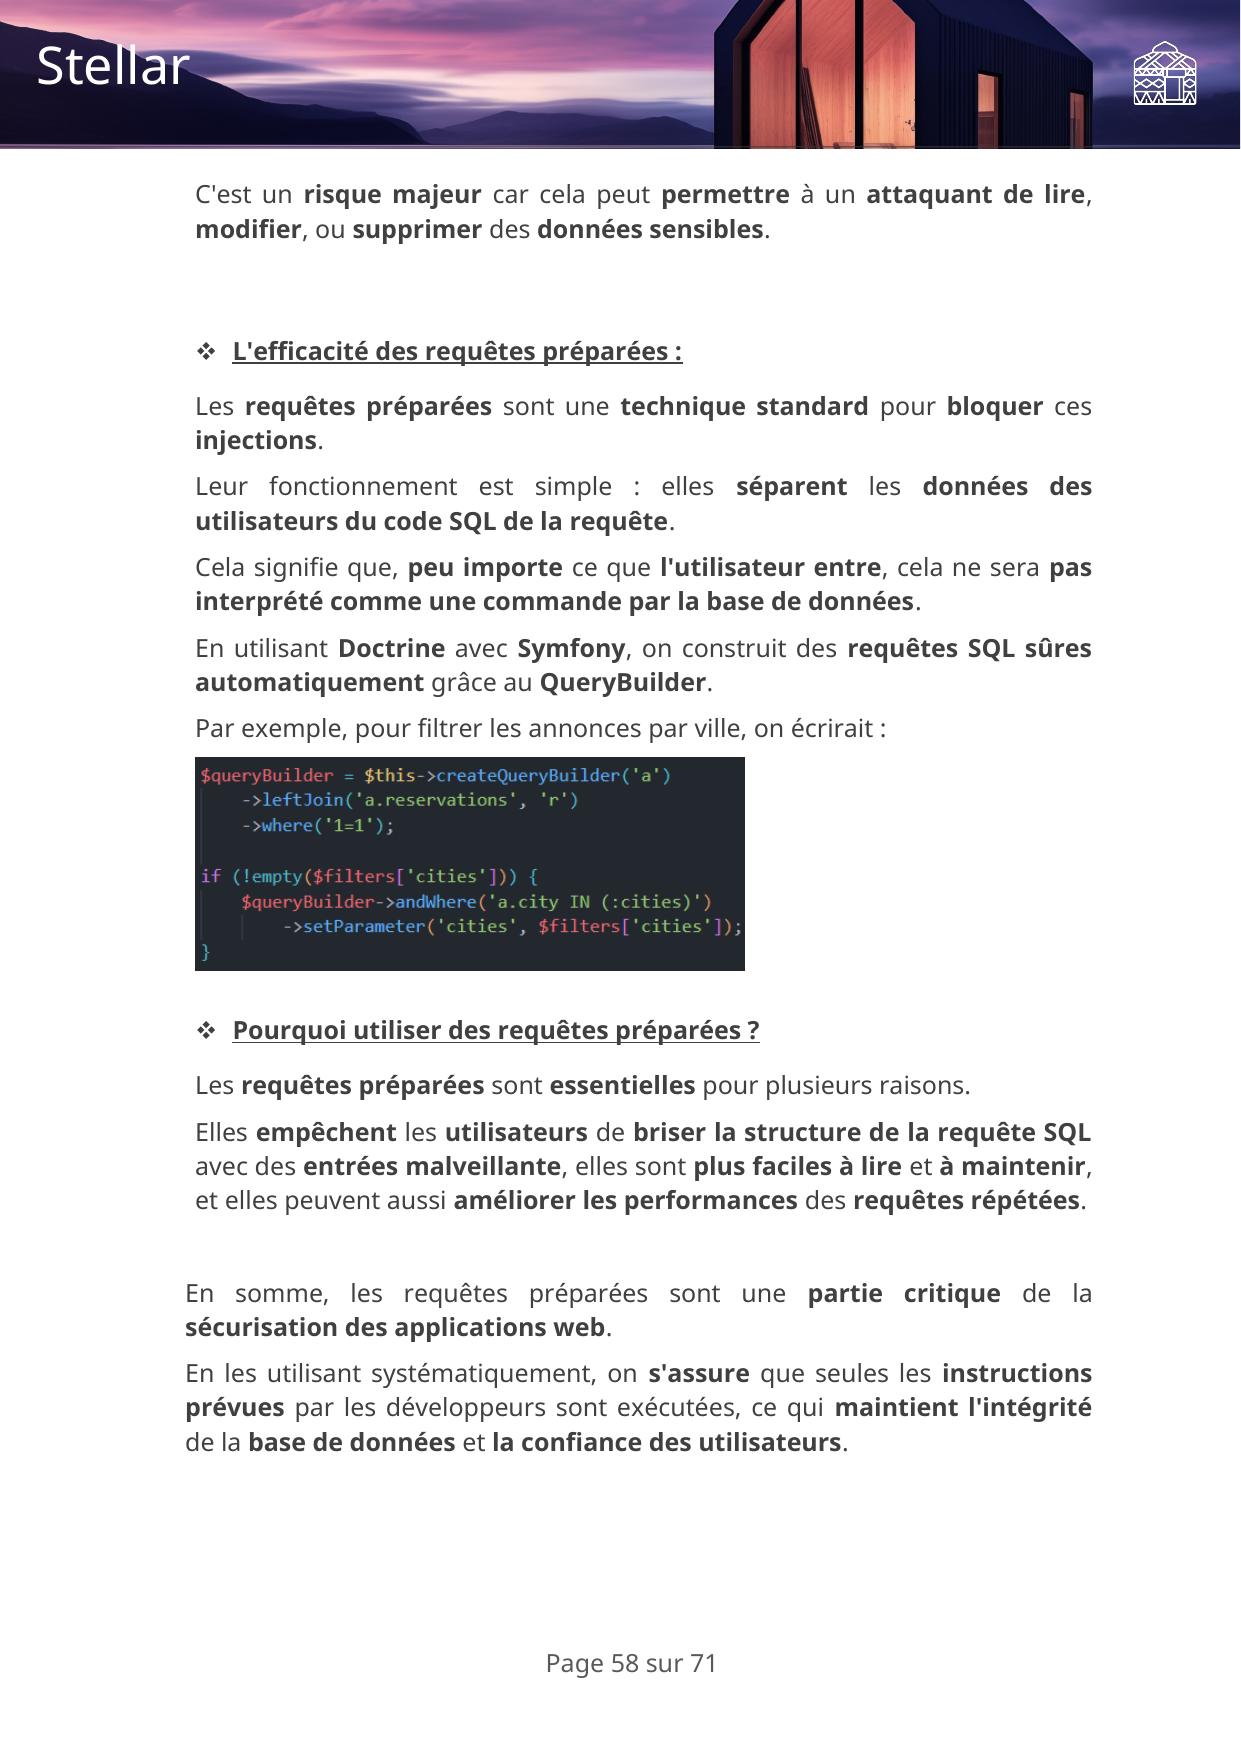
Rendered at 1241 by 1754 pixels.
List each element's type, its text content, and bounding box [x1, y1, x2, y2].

text En somme, les requêtes préparées sont une partie critique de la sécurisation des applications web. [185, 1275, 1092, 1343]
text Les requêtes préparées sont une technique standard pour bloquer ces injections. [195, 388, 1092, 457]
text Cela signifie que, peu importe ce que l'utilisateur entre, cela ne sera pas interprété comme une commande par la base de données. [195, 550, 1092, 618]
text Les requêtes préparées sont essentielles pour plusieurs raisons. [195, 1068, 1092, 1102]
subtitle L'efficacité des requêtes préparées : [195, 333, 1092, 368]
text En utilisant Doctrine avec Symfony, on construit des requêtes SQL sûres automatiquement grâce au QueryBuilder. [195, 630, 1092, 698]
text Elles empêchent les utilisateurs de briser la structure de la requête SQL avec des entrées malveillante, elles sont plus faciles à lire et à maintenir, et elles peuvent aussi améliorer les performances des requêtes répétées. [195, 1114, 1092, 1216]
text Par exemple, pour filtrer les annonces par ville, on écrirait : [195, 711, 1092, 745]
text En les utilisant systématiquement, on s'assure que seules les instructions prévues par les développeurs sont exécutées, ce qui maintient l'intégrité de la base de données et la confiance des utilisateurs. [185, 1356, 1092, 1458]
text Leur fonctionnement est simple : elles séparent les données des utilisateurs du code SQL de la requête. [195, 469, 1092, 537]
text C'est un risque majeur car cela peut permettre à un attaquant de lire, modifier, ou supprimer des données sensibles. [195, 177, 1092, 245]
subtitle Pourquoi utiliser des requêtes préparées ? [195, 1013, 1092, 1047]
picture [195, 757, 745, 971]
picture [0, 0, 1241, 146]
